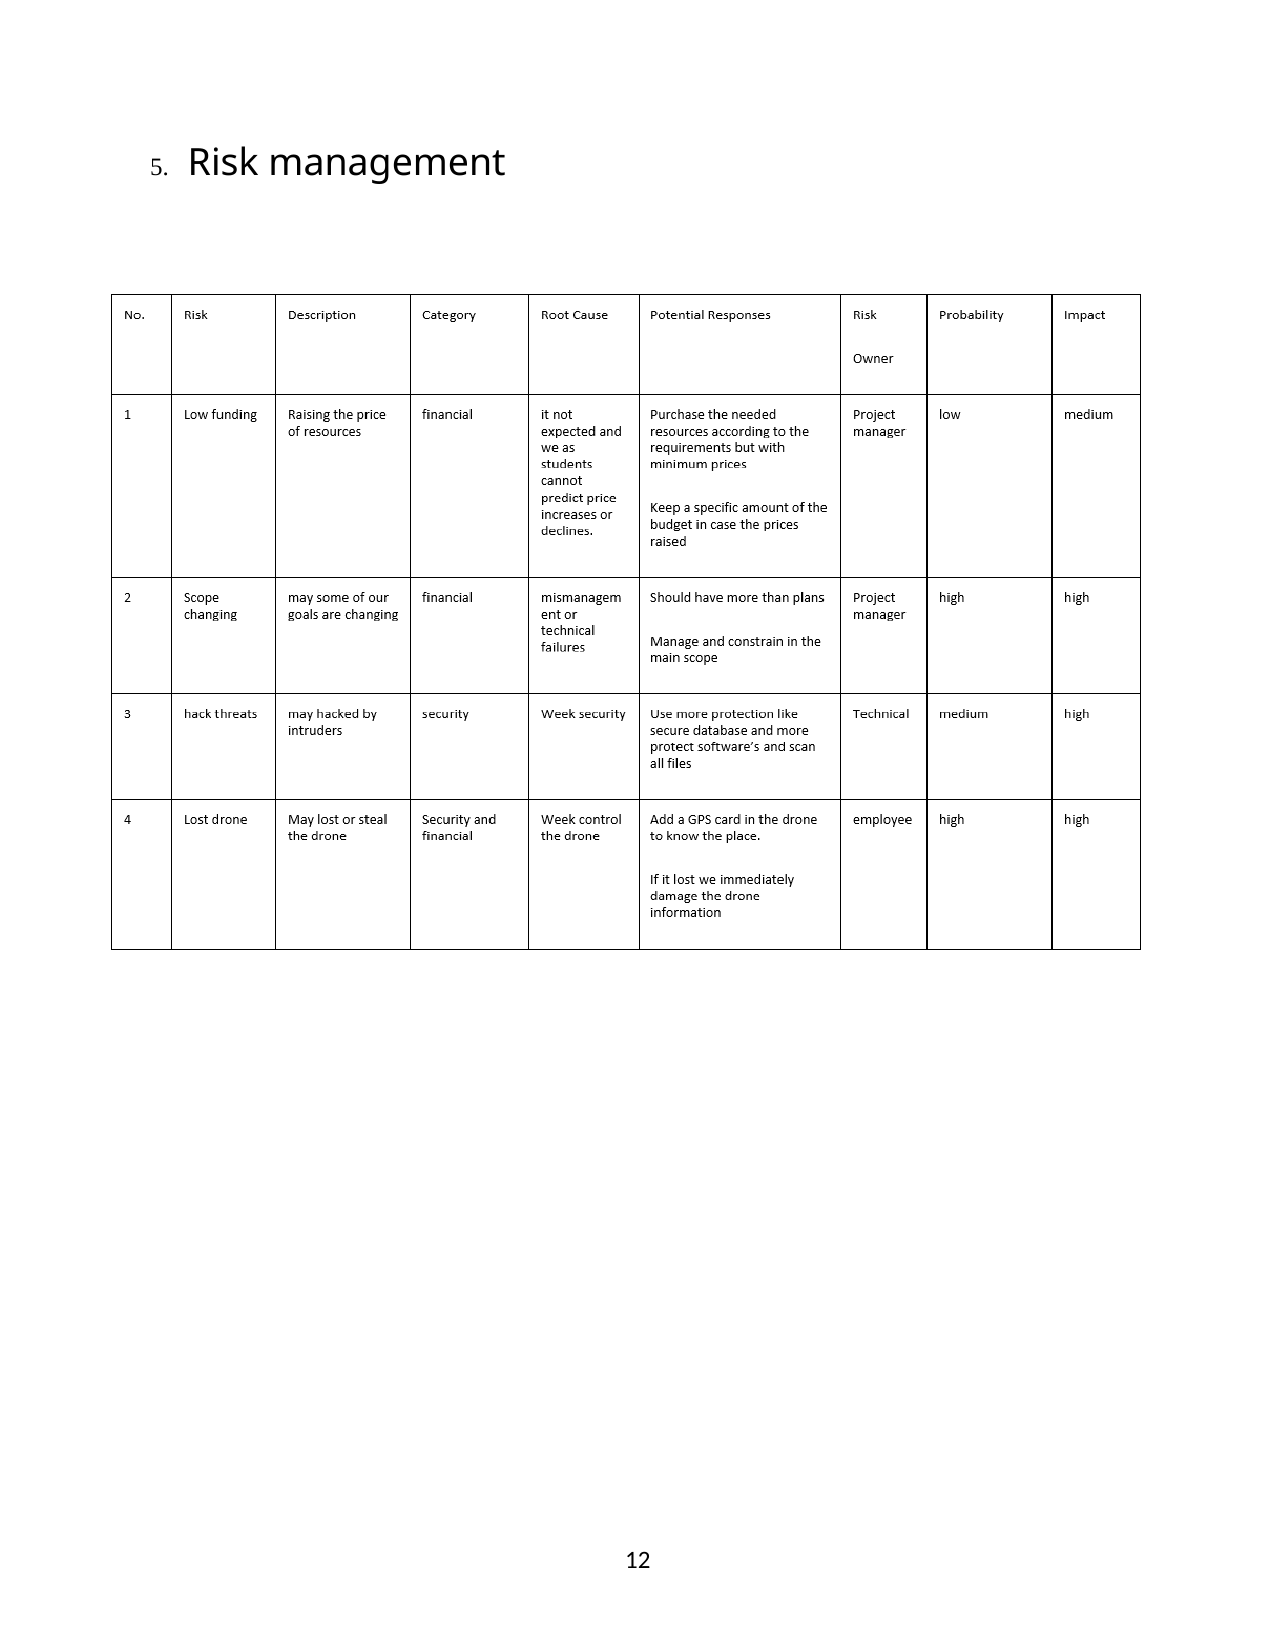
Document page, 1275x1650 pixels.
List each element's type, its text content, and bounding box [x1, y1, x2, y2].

picture [96, 284, 1156, 958]
subtitle Risk management [150, 135, 1126, 186]
